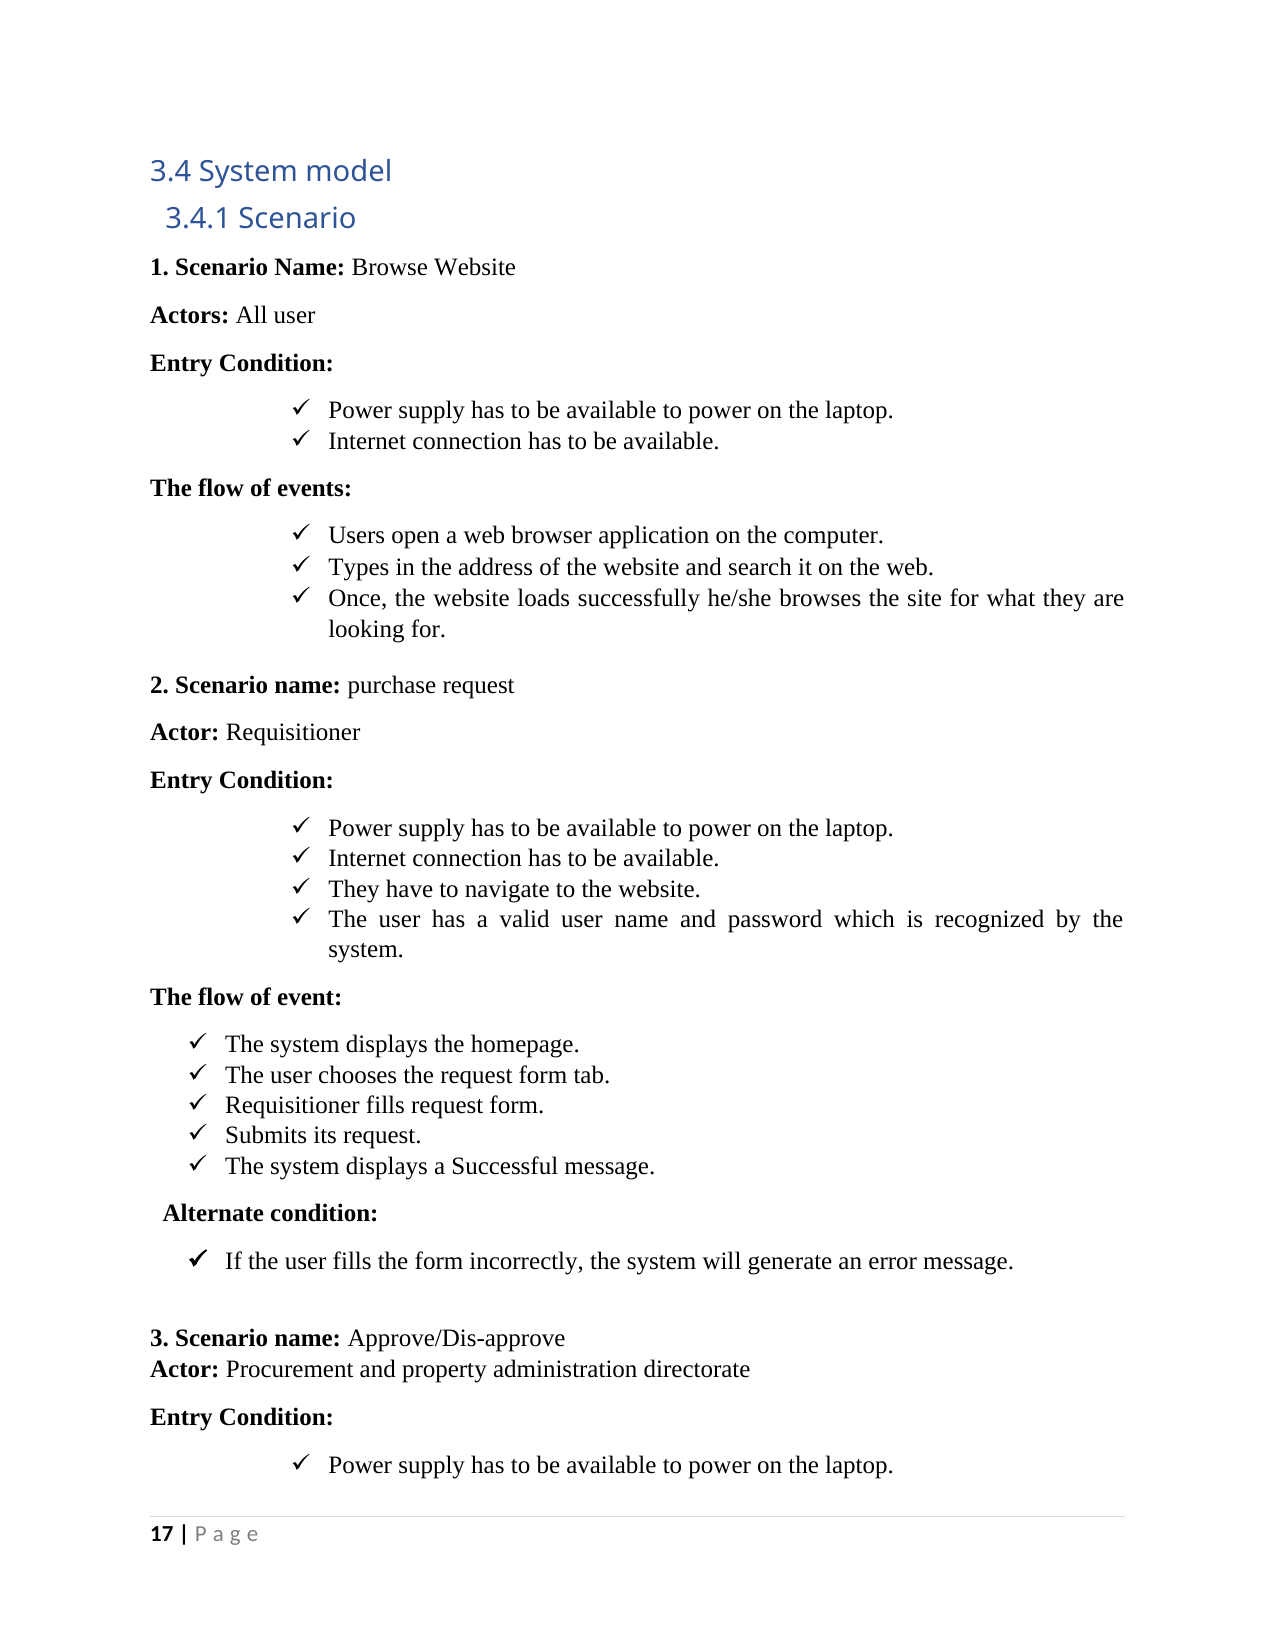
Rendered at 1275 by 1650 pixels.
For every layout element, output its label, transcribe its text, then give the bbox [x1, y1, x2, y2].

text 2. Scenario name: purchase request [150, 670, 1125, 698]
list The system displays a Successful message. [187, 1151, 1125, 1180]
text Entry Condition: [150, 765, 1125, 794]
text The flow of event: [150, 982, 1125, 1010]
list Power supply has to be available to power on the laptop. [291, 1450, 1125, 1478]
text 3. Scenario name: Approve/Dis-approve [150, 1323, 1125, 1352]
text Alternate condition: [150, 1198, 1125, 1227]
list Power supply has to be available to power on the laptop. [291, 813, 1125, 842]
list Submits its request. [187, 1121, 1125, 1149]
list They have to navigate to the website. [291, 874, 1125, 902]
text The flow of events: [150, 473, 1125, 502]
list The user chooses the request form tab. [187, 1060, 1125, 1088]
list The system displays the homepage. [187, 1029, 1125, 1058]
list Requisitioner fills request form. [187, 1090, 1125, 1119]
list Internet connection has to be available. [291, 843, 1125, 872]
text Actors: All user [150, 300, 1125, 329]
list Types in the address of the website and search it on the web. [291, 552, 1125, 580]
text 1. Scenario Name: Browse Website [150, 252, 1125, 281]
subtitle 3.4 System model [150, 150, 1125, 190]
text Entry Condition: [150, 348, 1125, 376]
list Internet connection has to be available. [291, 426, 1125, 454]
text Actor: Procurement and property administration directorate [150, 1354, 1125, 1383]
text Actor: Requisitioner [150, 717, 1125, 746]
subtitle 3.4.1 Scenario [150, 197, 1125, 237]
list If the user fills the form incorrectly, the system will generate an error message. [187, 1246, 1125, 1274]
list Power supply has to be available to power on the laptop. [291, 395, 1125, 424]
text Entry Condition: [150, 1402, 1125, 1431]
list Once, the website loads successfully he/she browses the site for what they are looking for. [291, 583, 1125, 642]
list Users open a web browser application on the computer. [291, 521, 1125, 549]
list The user has a valid user name and password which is recognized by the system. [291, 904, 1125, 963]
